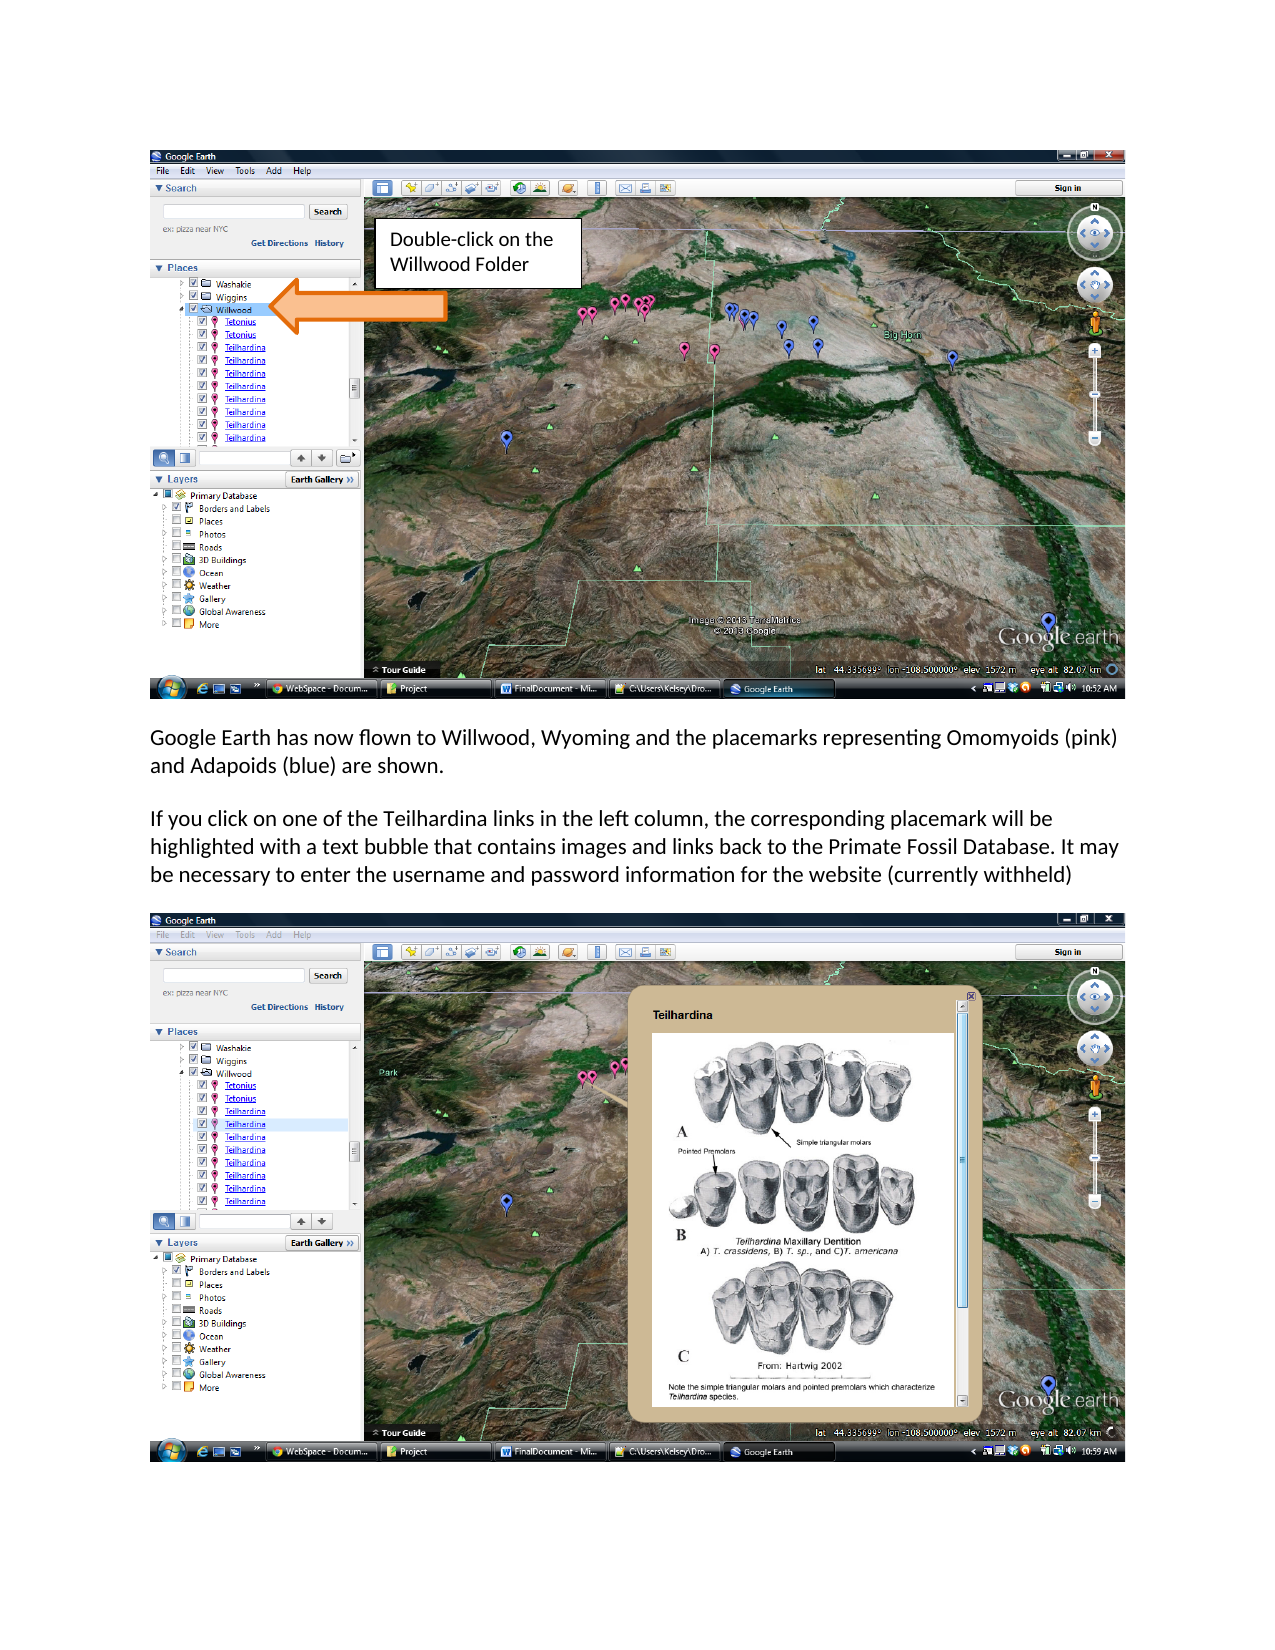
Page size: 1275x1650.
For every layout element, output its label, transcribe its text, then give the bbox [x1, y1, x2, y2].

text If you click on one of the Teilhardina links in the left column, the corresponding placemark will be highlighted with a text bubble that contains images and links back to the Primate Fossil Database. It may be necessary to enter the username and password information for the website (currently withheld) [150, 804, 1125, 888]
picture [150, 150, 1125, 699]
picture [150, 913, 1125, 1462]
text Google Earth has now flown to Willwood, Wyoming and the placemarks representing Omomyoids (pink) and Adapoids (blue) are shown. [150, 723, 1125, 779]
